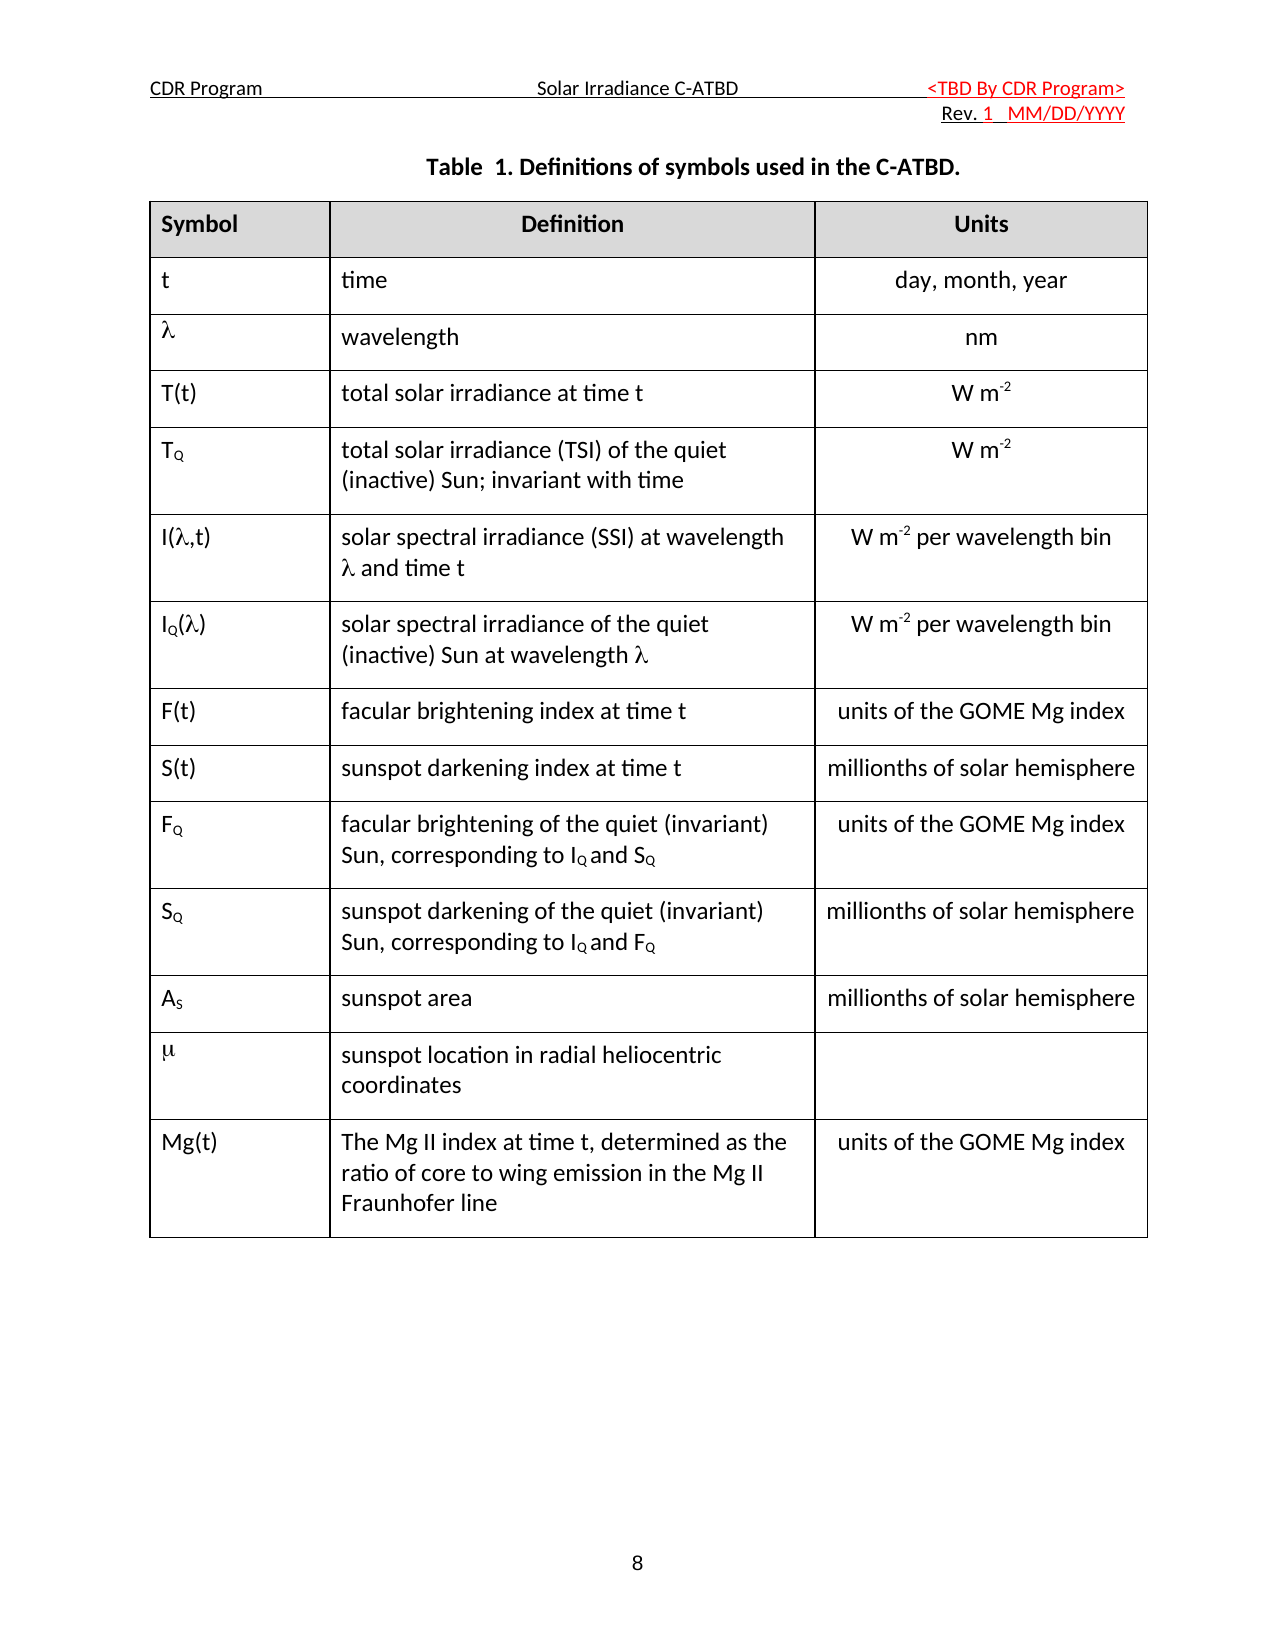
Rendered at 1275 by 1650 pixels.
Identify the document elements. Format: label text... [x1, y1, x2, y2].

table_cell t [151, 258, 329, 314]
table_header Units [816, 202, 1147, 257]
table_cell wavelength [331, 315, 814, 370]
table_cell units of the GOME Mg index [816, 802, 1147, 888]
table_cell day, month, year [816, 258, 1147, 314]
table_cell solar spectral irradiance of the quiet (inactive) Sun at wavelength [331, 602, 814, 688]
table_cell W m-2 [816, 371, 1147, 427]
table_cell sunspot location in radial heliocentric coordinates [331, 1033, 814, 1119]
table_cell The Mg II index at time t, determined as the ratio of core to wing emission in the Mg II Fraunhofer line [331, 1120, 814, 1237]
table_cell W m-2 [816, 428, 1147, 514]
table_cell millionths of solar hemisphere [816, 976, 1147, 1032]
table_cell FQ [151, 802, 329, 888]
table_cell facular brightening index at time t [331, 689, 814, 744]
table_cell sunspot darkening index at time t [331, 746, 814, 801]
table_cell units of the GOME Mg index [816, 689, 1147, 744]
table_cell [816, 1033, 1147, 1119]
table_cell facular brightening of the quiet (invariant) Sun, corresponding to IQ and SQ [331, 802, 814, 888]
table_cell S(t) [151, 746, 329, 801]
table_cell solar spectral irradiance (SSI) at wavelength and time t [331, 515, 814, 601]
table_cell sunspot area [331, 976, 814, 1032]
table_cell I(,t) [151, 515, 329, 601]
table_cell W m-2 per wavelength bin [816, 602, 1147, 688]
table_cell nm [816, 315, 1147, 370]
table_cell TQ [151, 428, 329, 514]
table_cell millionths of solar hemisphere [816, 746, 1147, 801]
table_cell [151, 315, 329, 370]
table_cell W m-2 per wavelength bin [816, 515, 1147, 601]
table_cell total solar irradiance at time t [331, 371, 814, 427]
table_cell [151, 1033, 329, 1119]
table_cell millionths of solar hemisphere [816, 889, 1147, 975]
table_cell time [331, 258, 814, 314]
text Table 1. Definitions of symbols used in the C-ATBD. [150, 151, 1125, 182]
table_cell IQ() [151, 602, 329, 688]
table_header Definition [331, 202, 814, 257]
table_cell F(t) [151, 689, 329, 744]
table_cell units of the GOME Mg index [816, 1120, 1147, 1237]
table_cell SQ [151, 889, 329, 975]
table_cell Mg(t) [151, 1120, 329, 1237]
table_header Symbol [151, 202, 329, 257]
table_cell sunspot darkening of the quiet (invariant) Sun, corresponding to IQ and FQ [331, 889, 814, 975]
table_cell T(t) [151, 371, 329, 427]
table_cell AS [151, 976, 329, 1032]
table_cell total solar irradiance (TSI) of the quiet (inactive) Sun; invariant with time [331, 428, 814, 514]
